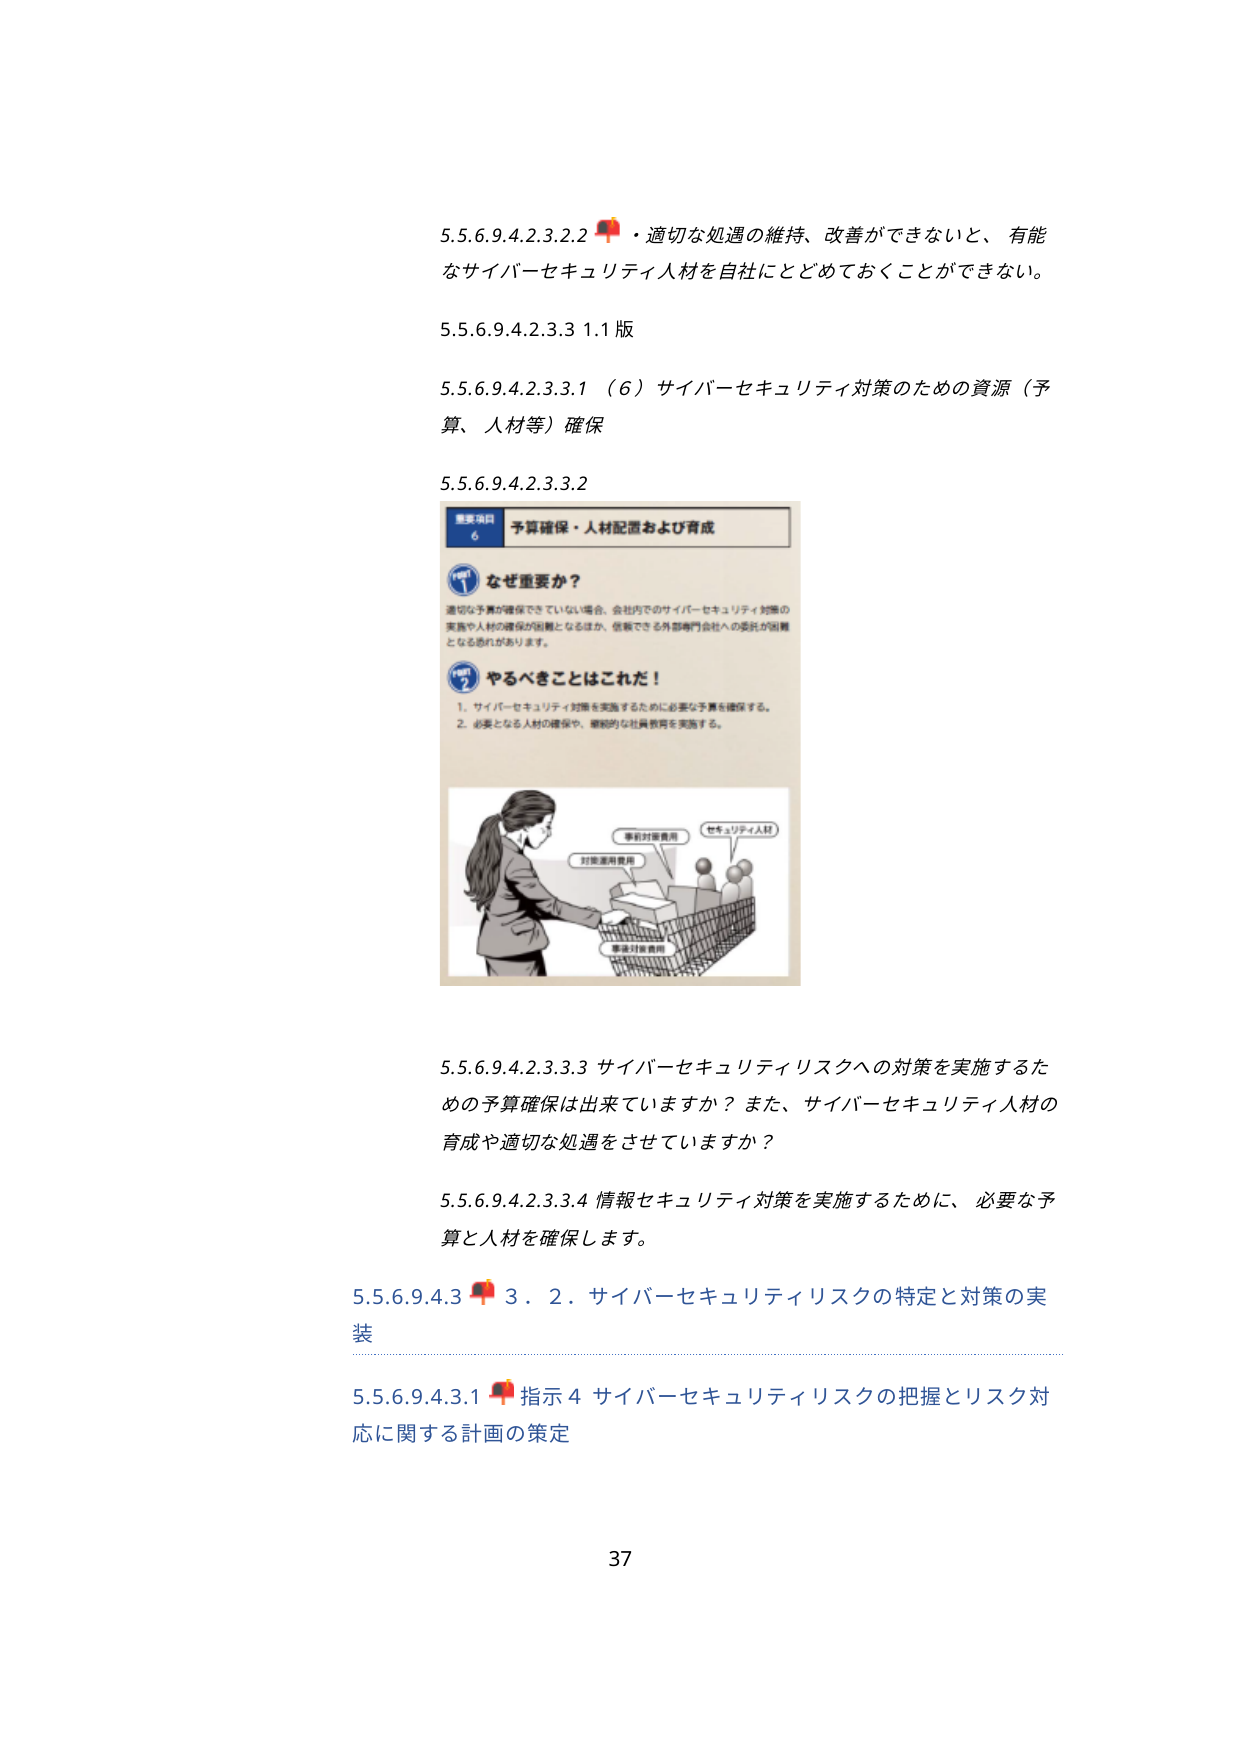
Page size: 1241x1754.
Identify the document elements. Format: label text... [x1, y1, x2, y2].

text ３．２．サイバーセキュリティリスクの特定と対策の実装 [352, 1277, 1063, 1355]
text 指示４ サイバーセキュリティリスクの把握とリスク対応に関する計画の策定 [352, 1376, 1063, 1451]
text サイバーセキュリティリスクへの対策を実施するための予算確保は出来ていますか？ また、サイバーセキュリティ人材の育成や適切な処遇をさせていますか？ [440, 1047, 1063, 1160]
picture [489, 1379, 514, 1405]
text （６）サイバーセキュリティ対策のための資源（予算、 人材等）確保 [440, 368, 1063, 443]
picture [594, 217, 620, 243]
text 1.1版 [440, 310, 1063, 347]
picture [439, 501, 801, 986]
text 情報セキュリティ対策を実施するために、 必要な予算と人材を確保します。 [440, 1181, 1063, 1256]
picture [469, 1279, 495, 1305]
text ・適切な処遇の維持、改善ができないと、 有能なサイバーセキュリティ人材を自社にとどめておくことができない。 [440, 214, 1063, 289]
